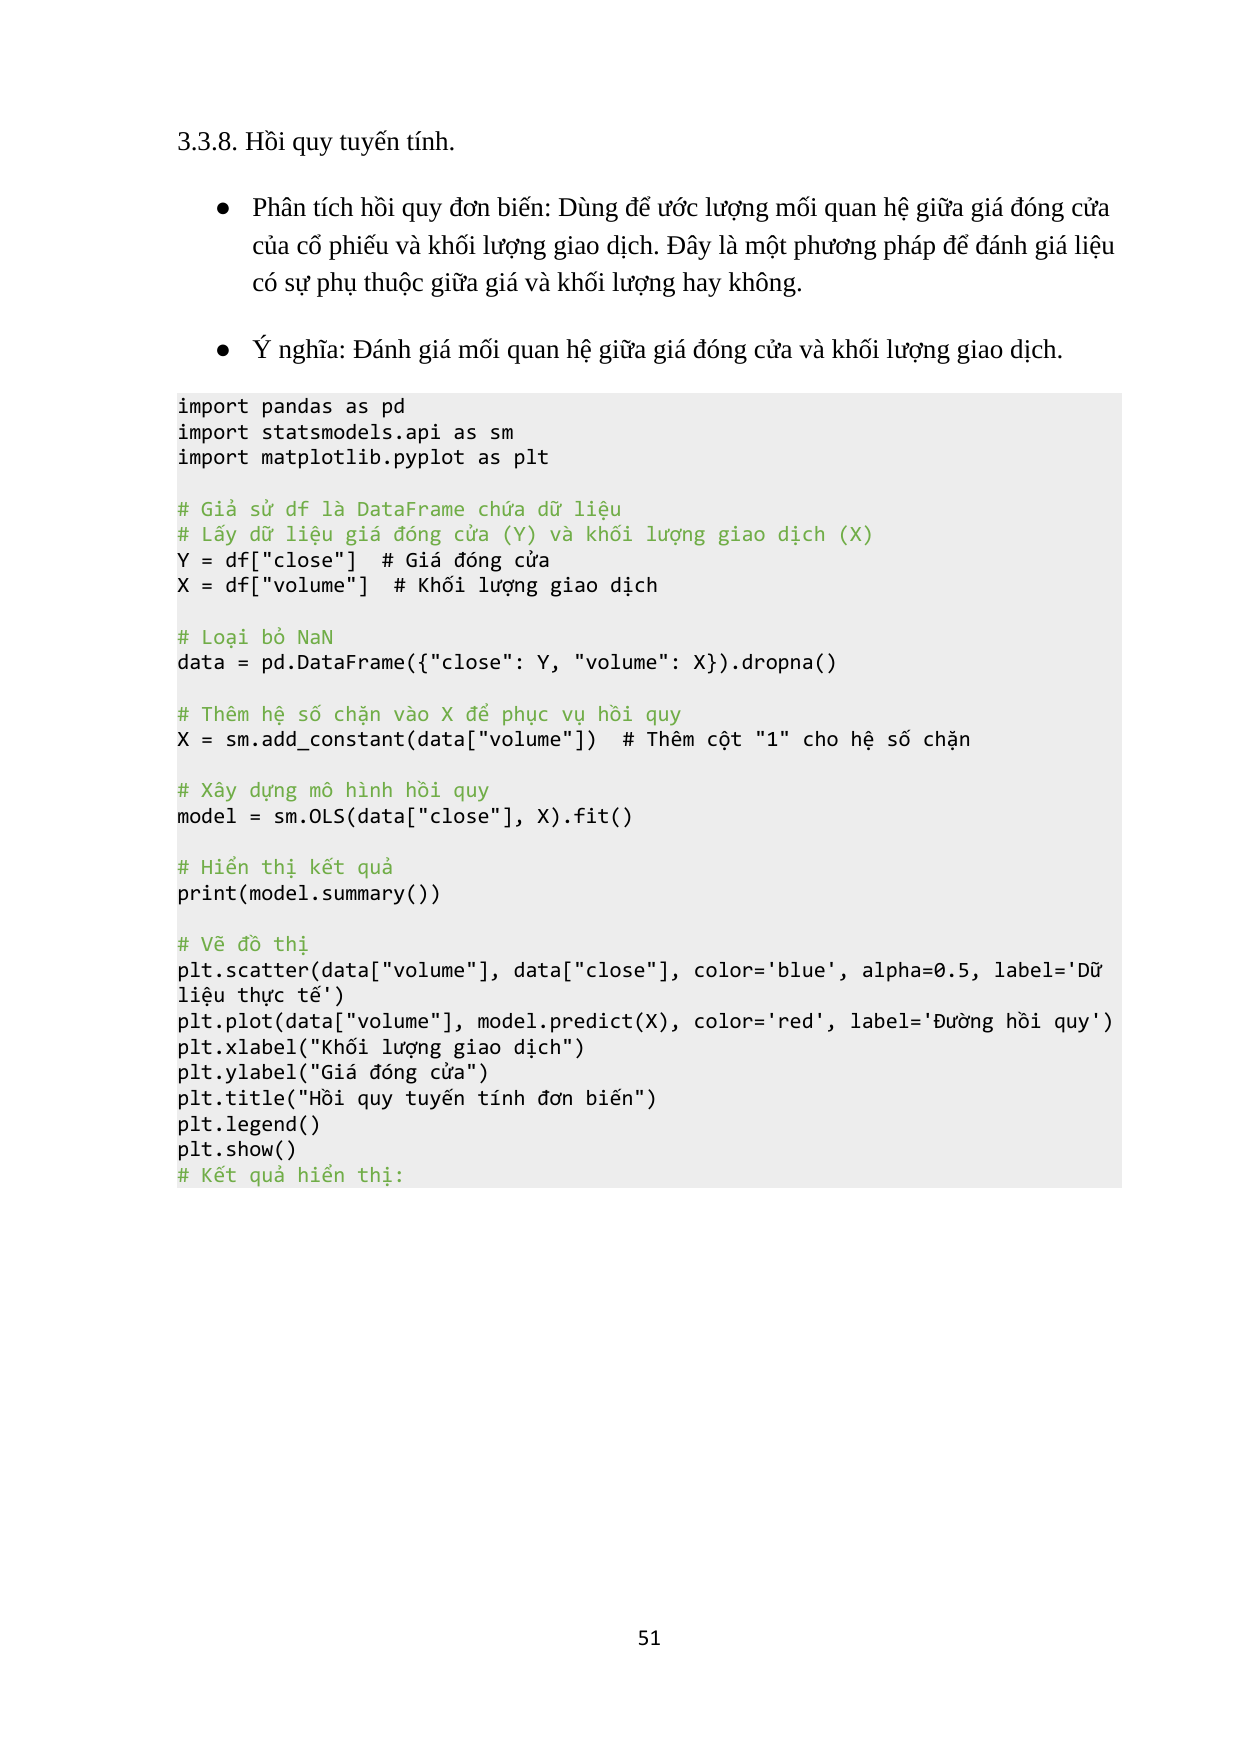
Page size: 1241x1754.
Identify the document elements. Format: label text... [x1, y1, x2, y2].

text # Xây dựng mô hình hồi quy [177, 778, 1122, 803]
text plt.ylabel("Giá đóng cửa") [177, 1060, 1122, 1085]
text # Vẽ đồ thị [177, 932, 1122, 957]
text # Lấy dữ liệu giá đóng cửa (Y) và khối lượng giao dịch (X) [177, 522, 1122, 547]
text import matplotlib.pyplot as plt [177, 445, 1122, 470]
text print(model.summary()) [177, 880, 1122, 906]
text plt.show() # Kết quả hiển thị: [177, 1137, 1122, 1188]
text X = df["volume"] # Khối lượng giao dịch [177, 573, 1122, 598]
text import statsmodels.api as sm [177, 419, 1122, 445]
text plt.xlabel("Khối lượng giao dịch") [177, 1034, 1122, 1060]
text plt.scatter(data["volume"], data["close"], color='blue', alpha=0.5, label='Dữ liệu thực tế') [177, 957, 1122, 1008]
text data = pd.DataFrame({"close": Y, "volume": X}).dropna() [177, 650, 1122, 675]
text # Loại bỏ NaN [177, 624, 1122, 650]
text X = sm.add_constant(data["volume"]) # Thêm cột "1" cho hệ số chặn [177, 727, 1122, 752]
text # Thêm hệ số chặn vào X để phục vụ hồi quy [177, 701, 1122, 727]
text Y = df["close"] # Giá đóng cửa [177, 547, 1122, 573]
text # Hiển thị kết quả [177, 855, 1122, 880]
text plt.plot(data["volume"], model.predict(X), color='red', label='Đường hồi quy') [177, 1008, 1122, 1034]
text import pandas as pd [177, 393, 1122, 419]
list Ý nghĩa: Đánh giá mối quan hệ giữa giá đóng cửa và khối lượng giao dịch. [214, 327, 1122, 364]
subtitle 3.3.8. Hồi quy tuyến tính. [177, 118, 1122, 156]
text plt.title("Hồi quy tuyến tính đơn biến") [177, 1085, 1122, 1111]
text # Giả sử df là DataFrame chứa dữ liệu [177, 496, 1122, 522]
list Phân tích hồi quy đơn biến: Dùng để ước lượng mối quan hệ giữa giá đóng cửa của cổ phiếu và khối lượng giao dịch. Đây là một phương pháp để đánh giá liệu có sự phụ thuộc giữa giá và khối lượng hay không. [214, 185, 1122, 298]
text plt.legend() [177, 1111, 1122, 1137]
text model = sm.OLS(data["close"], X).fit() [177, 803, 1122, 829]
